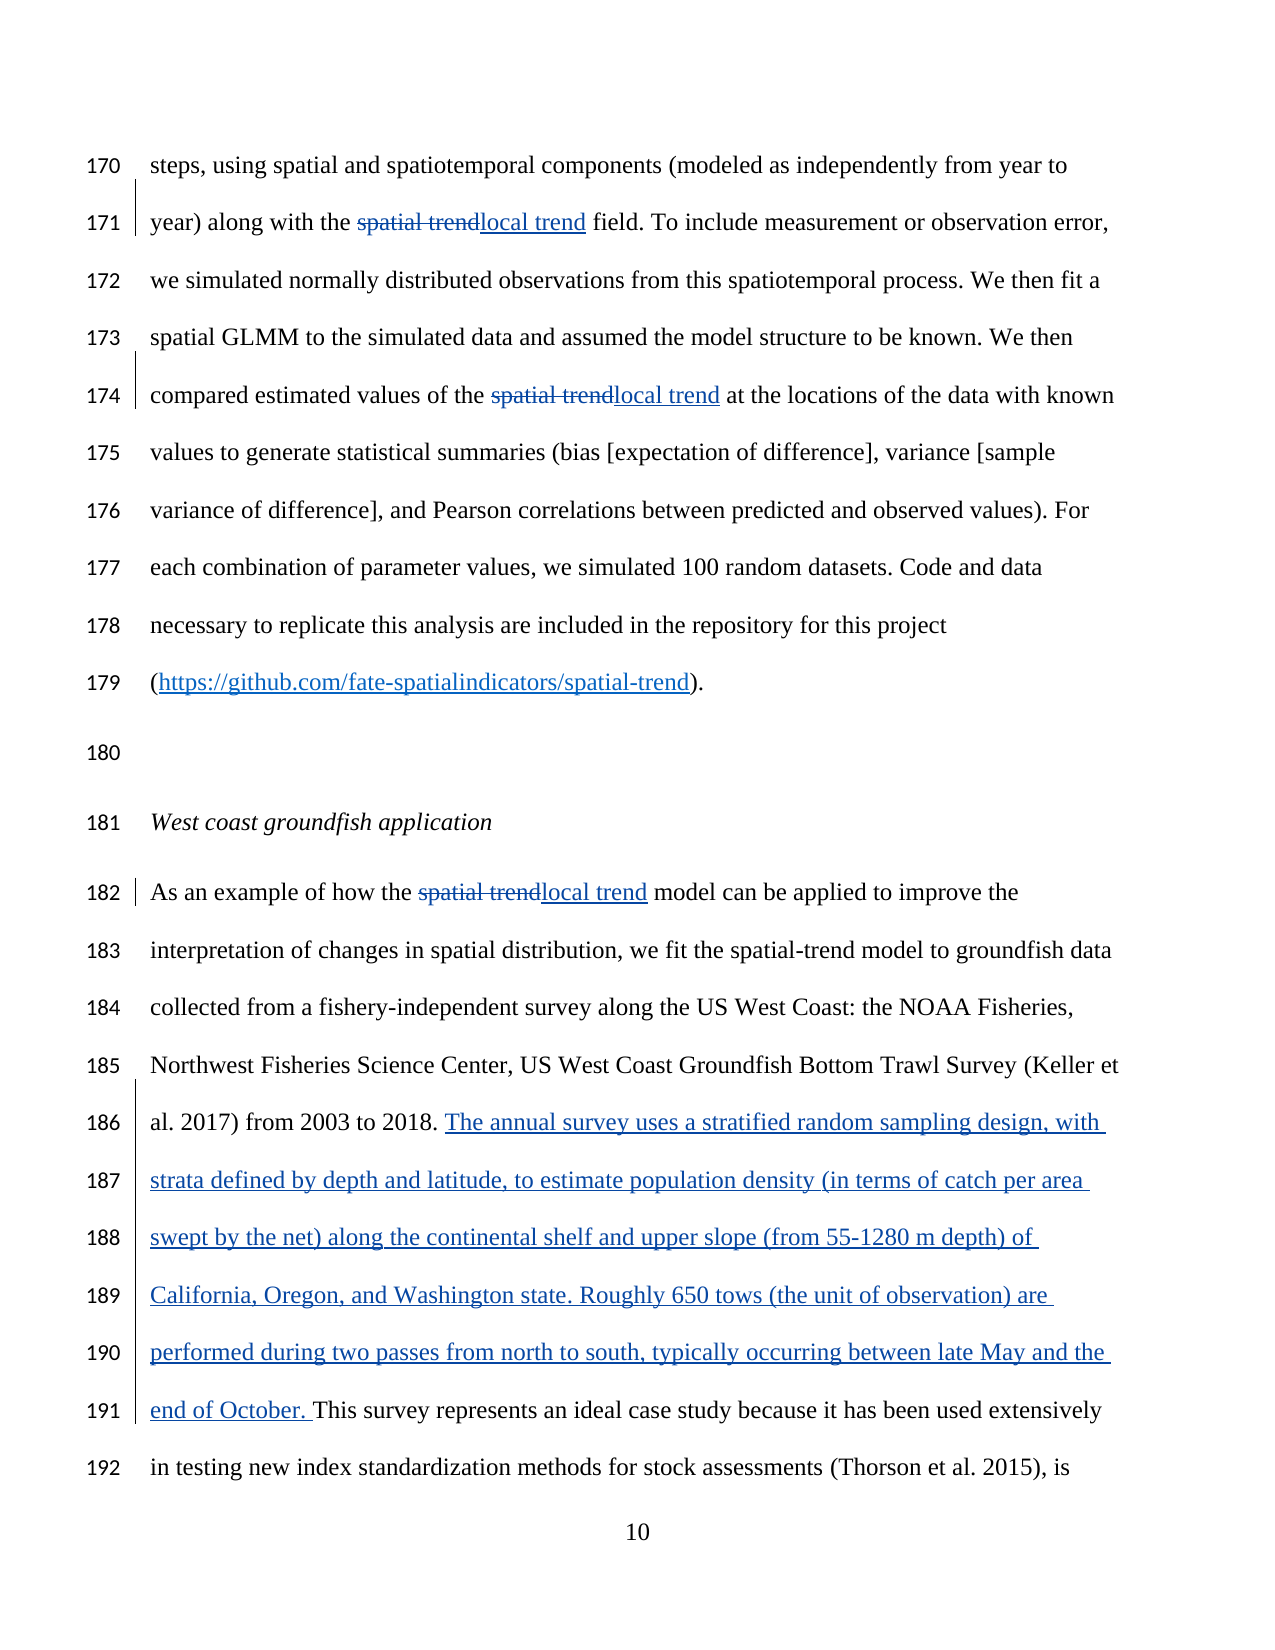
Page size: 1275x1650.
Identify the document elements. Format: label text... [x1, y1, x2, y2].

text West coast groundfish application [150, 807, 1125, 836]
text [150, 877, 1125, 1481]
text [150, 150, 1125, 696]
